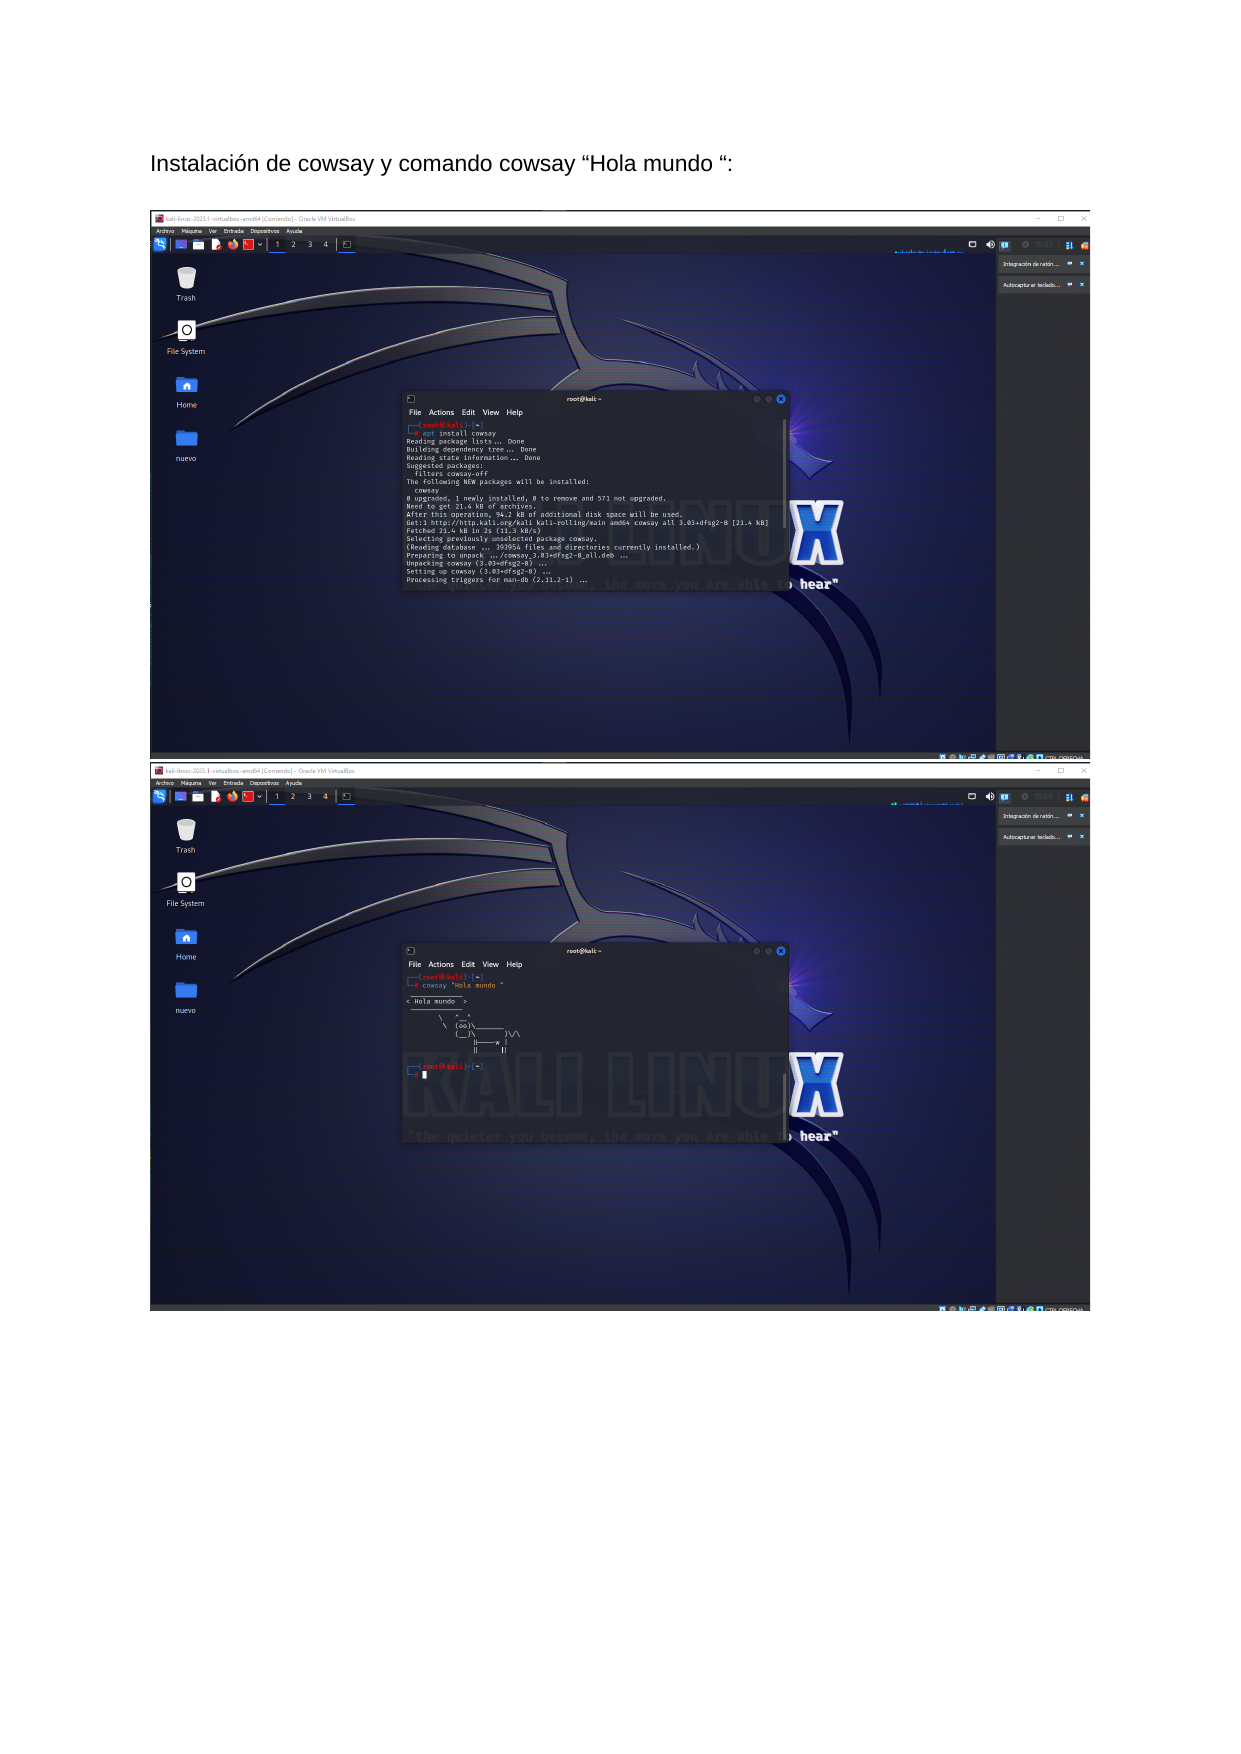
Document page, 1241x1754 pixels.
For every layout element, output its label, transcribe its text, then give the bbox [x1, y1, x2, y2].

picture [150, 210, 1091, 759]
text Instalación de cowsay y comando cowsay “Hola mundo “: [150, 150, 1090, 176]
picture [150, 762, 1091, 1311]
